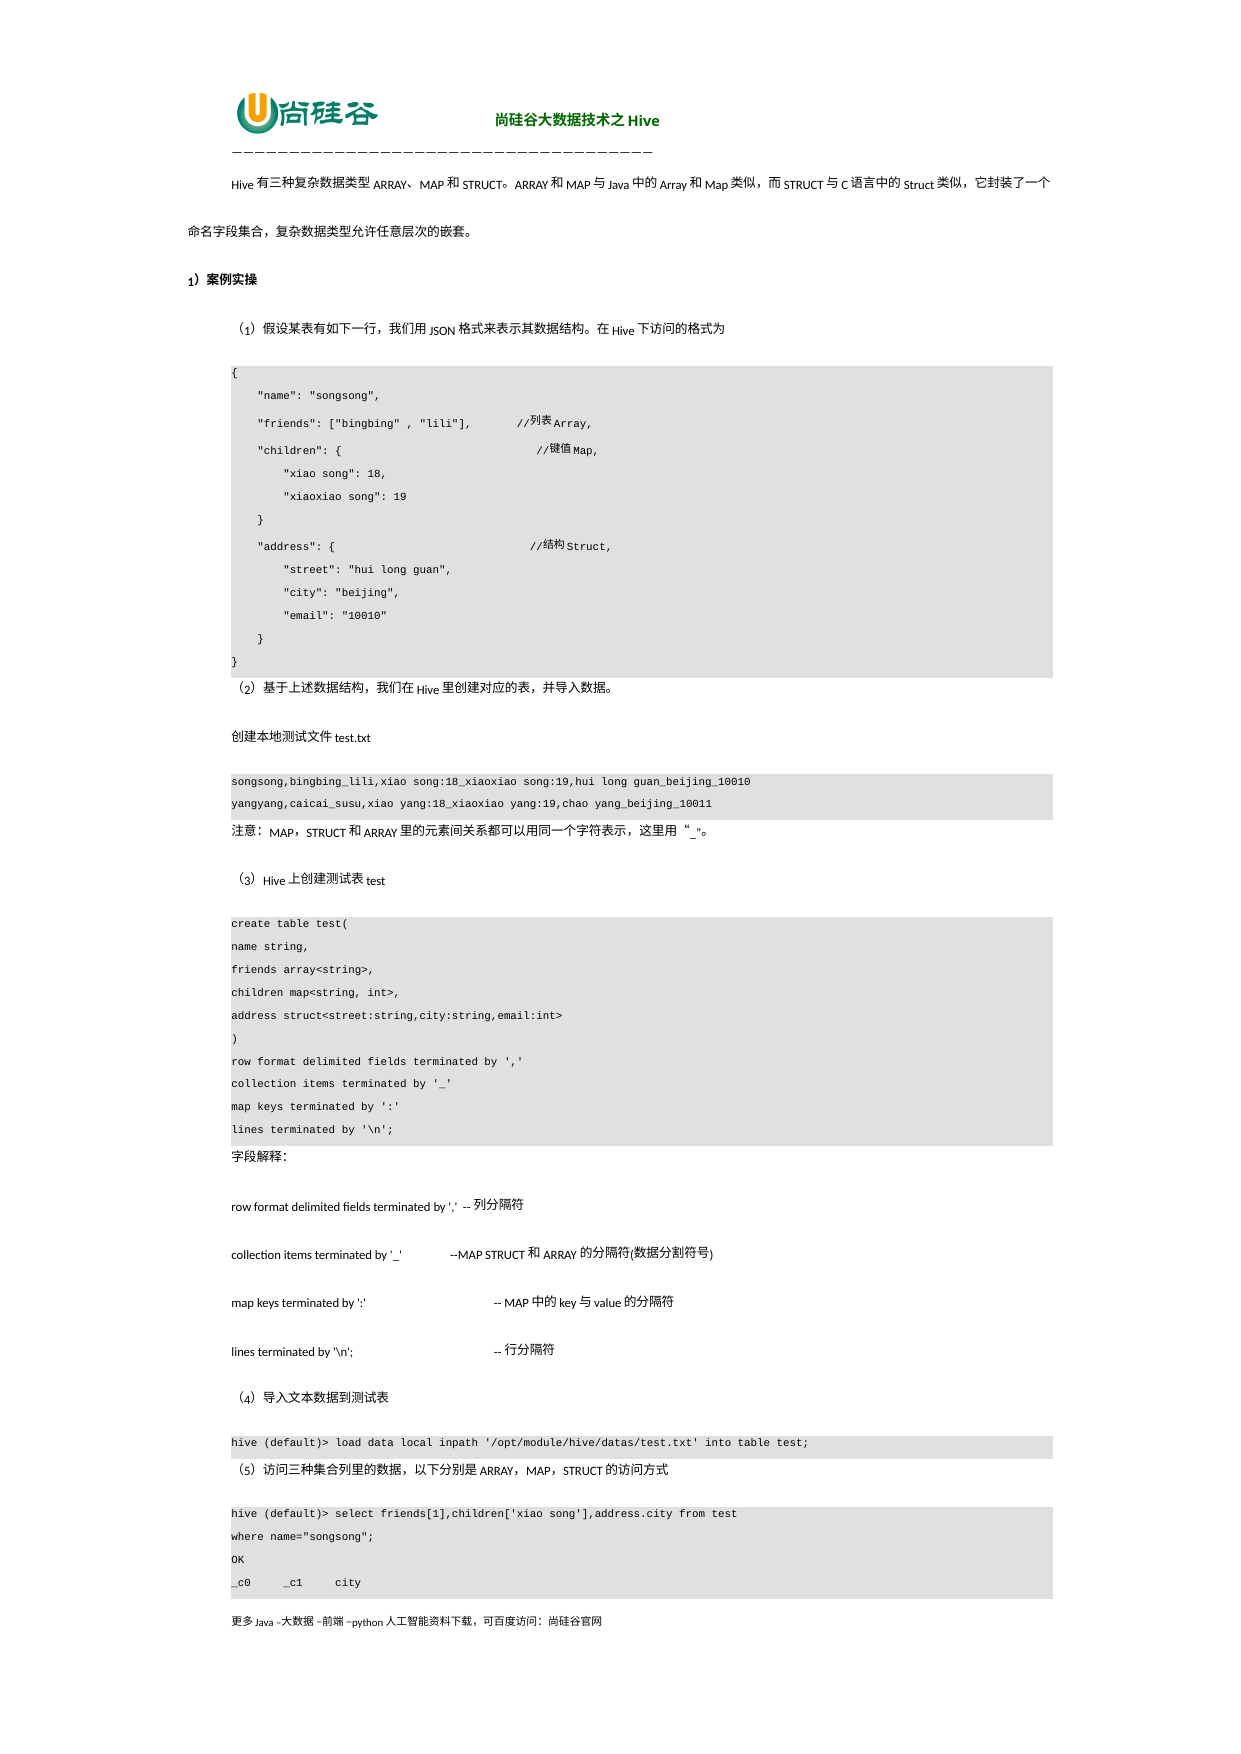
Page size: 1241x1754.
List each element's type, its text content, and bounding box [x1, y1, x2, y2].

picture [231, 88, 382, 138]
text _c0 _c1 city [231, 1576, 1053, 1599]
text songsong,bingbing_lili,xiao song:18_xiaoxiao song:19,hui long guan_beijing_10010 [231, 774, 1053, 797]
text （4）导入文本数据到测试表 [187, 1388, 1053, 1420]
text "friends": ["bingbing" , "lili"], //列表Array, [231, 412, 1053, 439]
text "xiaoxiao song": 19 [231, 490, 1053, 513]
text "address": { //结构Struct, [231, 536, 1053, 563]
text map keys terminated by ':' [231, 1100, 1053, 1123]
text name string, [231, 940, 1053, 963]
text } [231, 655, 1053, 678]
text collection items terminated by '_' --MAP STRUCT 和 ARRAY 的分隔符(数据分割符号) [187, 1243, 1053, 1275]
text Hive有三种复杂数据类型ARRAY、MAP 和 STRUCT。ARRAY和MAP与Java中的Array和Map类似，而STRUCT与C语言中的Struct类似，它封装了一个命名字段集合，复杂数据类型允许任意层次的嵌套。 [187, 172, 1053, 254]
text address struct<street:string,city:string,email:int> [231, 1008, 1053, 1031]
text OK [231, 1553, 1053, 1576]
text row format delimited fields terminated by ',' [231, 1054, 1053, 1077]
text { [231, 366, 1053, 389]
text lines terminated by '\n'; [231, 1123, 1053, 1146]
text collection items terminated by '_' [231, 1077, 1053, 1100]
text children map<string, int>, [231, 986, 1053, 1008]
text row format delimited fields terminated by ',' -- 列分隔符 [187, 1194, 1053, 1227]
text hive (default)> load data local inpath '/opt/module/hive/datas/test.txt' into table test; [231, 1436, 1053, 1459]
text create table test( [231, 917, 1053, 940]
text （5）访问三种集合列里的数据，以下分别是ARRAY，MAP，STRUCT的访问方式 [187, 1459, 1053, 1491]
text "city": "beijing", [231, 586, 1053, 609]
text lines terminated by '\n'; -- 行分隔符 [187, 1339, 1053, 1372]
text 字段解释： [187, 1146, 1053, 1178]
text where name="songsong"; [231, 1530, 1053, 1553]
text 注意：MAP，STRUCT和ARRAY里的元素间关系都可以用同一个字符表示，这里用“_”。 [187, 820, 1053, 853]
text （1）假设某表有如下一行，我们用JSON格式来表示其数据结构。在Hive下访问的格式为 [187, 318, 1053, 350]
text ) [231, 1031, 1053, 1054]
text map keys terminated by ':' -- MAP中的key与value的分隔符 [187, 1291, 1053, 1323]
text 创建本地测试文件test.txt [187, 726, 1053, 758]
text } [231, 632, 1053, 655]
text 1）案例实操 [187, 269, 1053, 302]
text } [231, 513, 1053, 536]
text "name": "songsong", [231, 389, 1053, 412]
text "email": "10010" [231, 609, 1053, 632]
text "xiao song": 18, [231, 467, 1053, 490]
text friends array<string>, [231, 963, 1053, 986]
text （3）Hive上创建测试表test [187, 868, 1053, 901]
text yangyang,caicai_susu,xiao yang:18_xiaoxiao yang:19,chao yang_beijing_10011 [231, 797, 1053, 820]
text "children": { //键值Map, [231, 439, 1053, 467]
text hive (default)> select friends[1],children['xiao song'],address.city from test [231, 1507, 1053, 1530]
text "street": "hui long guan", [231, 563, 1053, 586]
text （2）基于上述数据结构，我们在Hive里创建对应的表，并导入数据。 [187, 678, 1053, 710]
